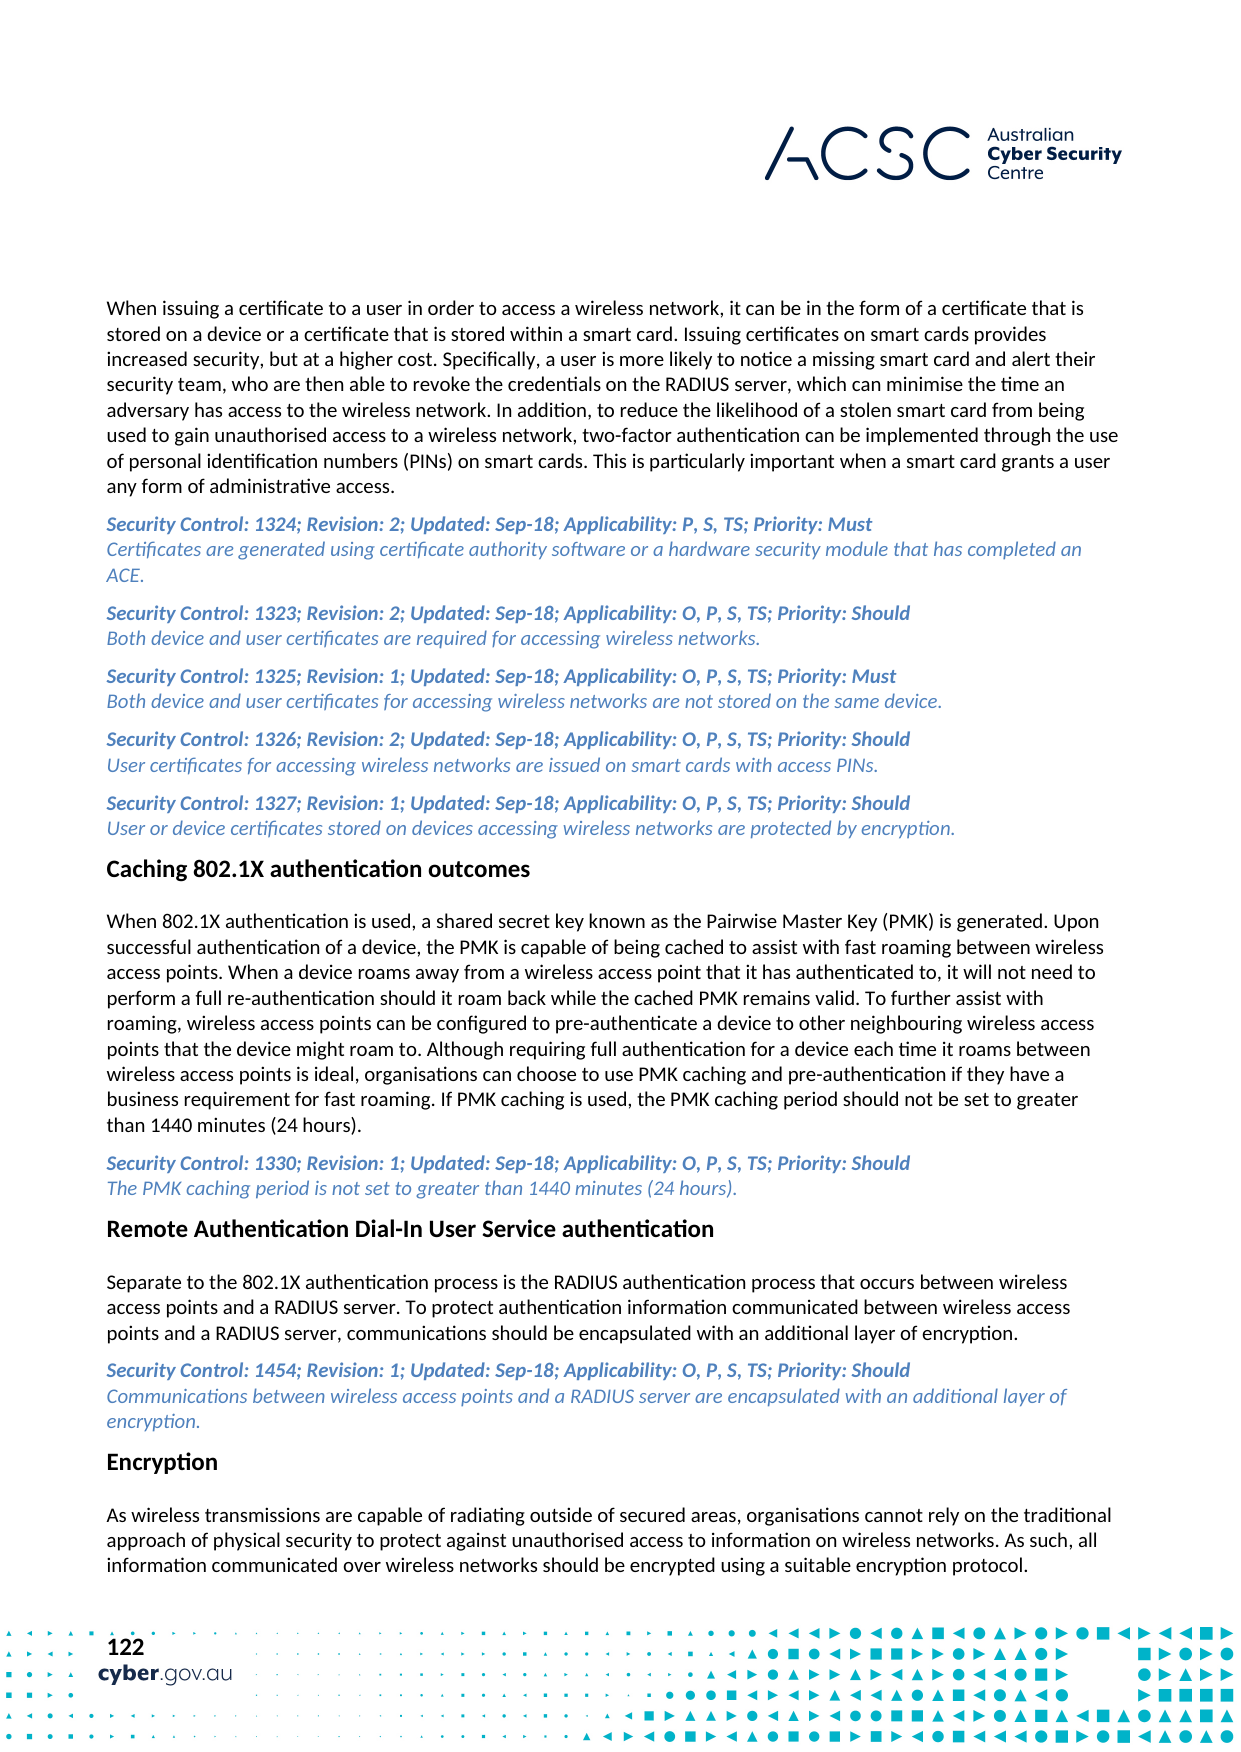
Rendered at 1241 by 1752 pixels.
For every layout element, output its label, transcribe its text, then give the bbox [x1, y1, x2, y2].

text Security Control: 1454; Revision: 1; Updated: Sep-18; Applicability: O, P, S, TS; Priority: Should Communications between wireless access points and a RADIUS server are encapsulated with an additional layer of encryption. [106, 1358, 1122, 1434]
text Security Control: 1323; Revision: 2; Updated: Sep-18; Applicability: O, P, S, TS; Priority: Should Both device and user certificates are required for accessing wireless networks. [106, 600, 1122, 651]
picture [0, 1624, 1237, 1747]
subtitle Encryption [106, 1446, 1122, 1477]
text When 802.1X authentication is used, a shared secret key known as the Pairwise Master Key (PMK) is generated. Upon successful authentication of a device, the PMK is capable of being cached to assist with fast roaming between wireless access points. When a device roams away from a wireless access point that it has authenticated to, it will not need to perform a full re-authentication should it roam back while the cached PMK remains valid. To further assist with roaming, wireless access points can be configured to pre-authenticate a device to other neighbouring wireless access points that the device might roam to. Although requiring full authentication for a device each time it roams between wireless access points is ideal, organisations can choose to use PMK caching and pre-authentication if they have a business requirement for fast roaming. If PMK caching is used, the PMK caching period should not be set to greater than 1440 minutes (24 hours). [106, 909, 1122, 1137]
text Security Control: 1327; Revision: 1; Updated: Sep-18; Applicability: O, P, S, TS; Priority: Should User or device certificates stored on devices accessing wireless networks are protected by encryption. [106, 790, 1122, 841]
text Security Control: 1330; Revision: 1; Updated: Sep-18; Applicability: O, P, S, TS; Priority: Should The PMK caching period is not set to greater than 1440 minutes (24 hours). [106, 1150, 1122, 1201]
text When issuing a certificate to a user in order to access a wireless network, it can be in the form of a certificate that is stored on a device or a certificate that is stored within a smart card. Issuing certificates on smart cards provides increased security, but at a higher cost. Specifically, a user is more likely to notice a missing smart card and alert their security team, who are then able to revoke the credentials on the RADIUS server, which can minimise the time an adversary has access to the wireless network. In addition, to reduce the likelihood of a stolen smart card from being used to gain unauthorised access to a wireless network, two-factor authentication can be implemented through the use of personal identification numbers (PINs) on smart cards. This is particularly important when a smart card grants a user any form of administrative access. [106, 295, 1122, 499]
text Separate to the 802.1X authentication process is the RADIUS authentication process that occurs between wireless access points and a RADIUS server. To protect authentication information communicated between wireless access points and a RADIUS server, communications should be encapsulated with an additional layer of encryption. [106, 1269, 1122, 1345]
text Security Control: 1326; Revision: 2; Updated: Sep-18; Applicability: O, P, S, TS; Priority: Should User certificates for accessing wireless networks are issued on smart cards with access PINs. [106, 727, 1122, 777]
text Security Control: 1325; Revision: 1; Updated: Sep-18; Applicability: O, P, S, TS; Priority: Must Both device and user certificates for accessing wireless networks are not stored on the same device. [106, 663, 1122, 714]
picture [0, 0, 1240, 317]
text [106, 1502, 1122, 1578]
subtitle Caching 802.1X authentication outcomes [106, 853, 1122, 884]
subtitle Remote Authentication Dial-In User Service authentication [106, 1213, 1122, 1244]
text Security Control: 1324; Revision: 2; Updated: Sep-18; Applicability: P, S, TS; Priority: Must Certificates are generated using certificate authority software or a hardware security module that has completed an ACE. [106, 511, 1122, 587]
